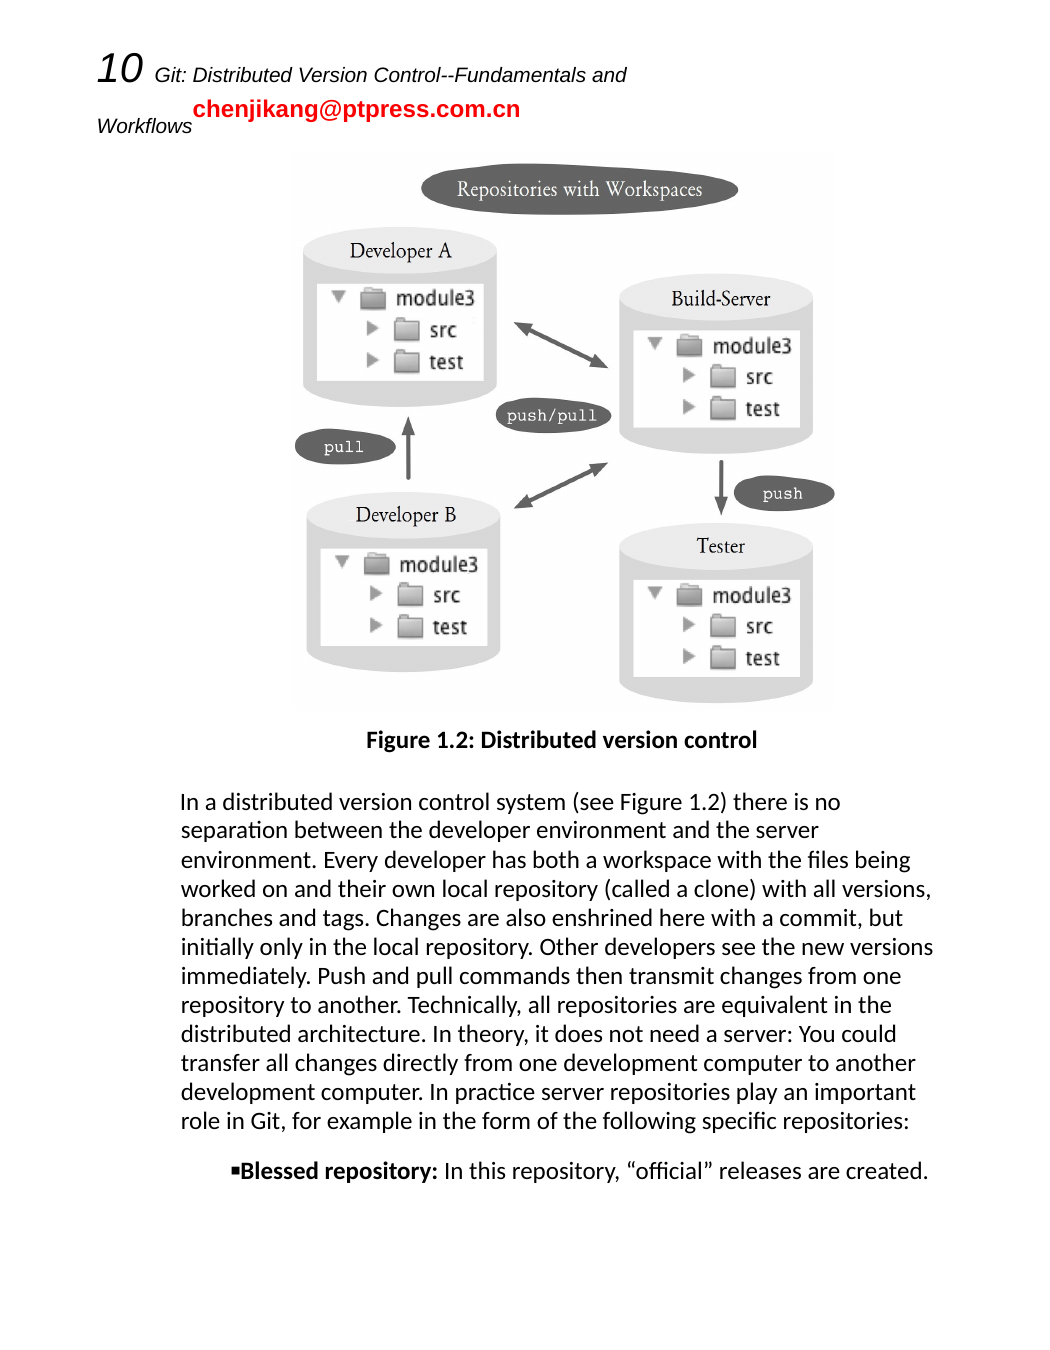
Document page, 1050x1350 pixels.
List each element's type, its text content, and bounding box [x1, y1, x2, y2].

picture [288, 150, 835, 710]
subtitle Figure 1.2: Distributed version control [202, 724, 921, 755]
text In a distributed version control system (see Figure 1.2) there is no separation between the developer environment and the server environment. Every developer has both a workspace with the files being worked on and their own local repository (called a clone) with all versions, branches and tags. Changes are also enshrined here with a commit, but initially only in the local repository. Other developers see the new versions immediately. Push and pull commands then transmit changes from one repository to another. Technically, all repositories are equivalent in the distributed architecture. In theory, it does not need a server: You could transfer all changes directly from one development computer to another development computer. In practice server repositories play an important role in Git, for example in the form of the following specific repositories: [179, 787, 942, 1136]
text ▪Blessed repository: In this repository, “official” releases are created. [231, 1154, 958, 1186]
